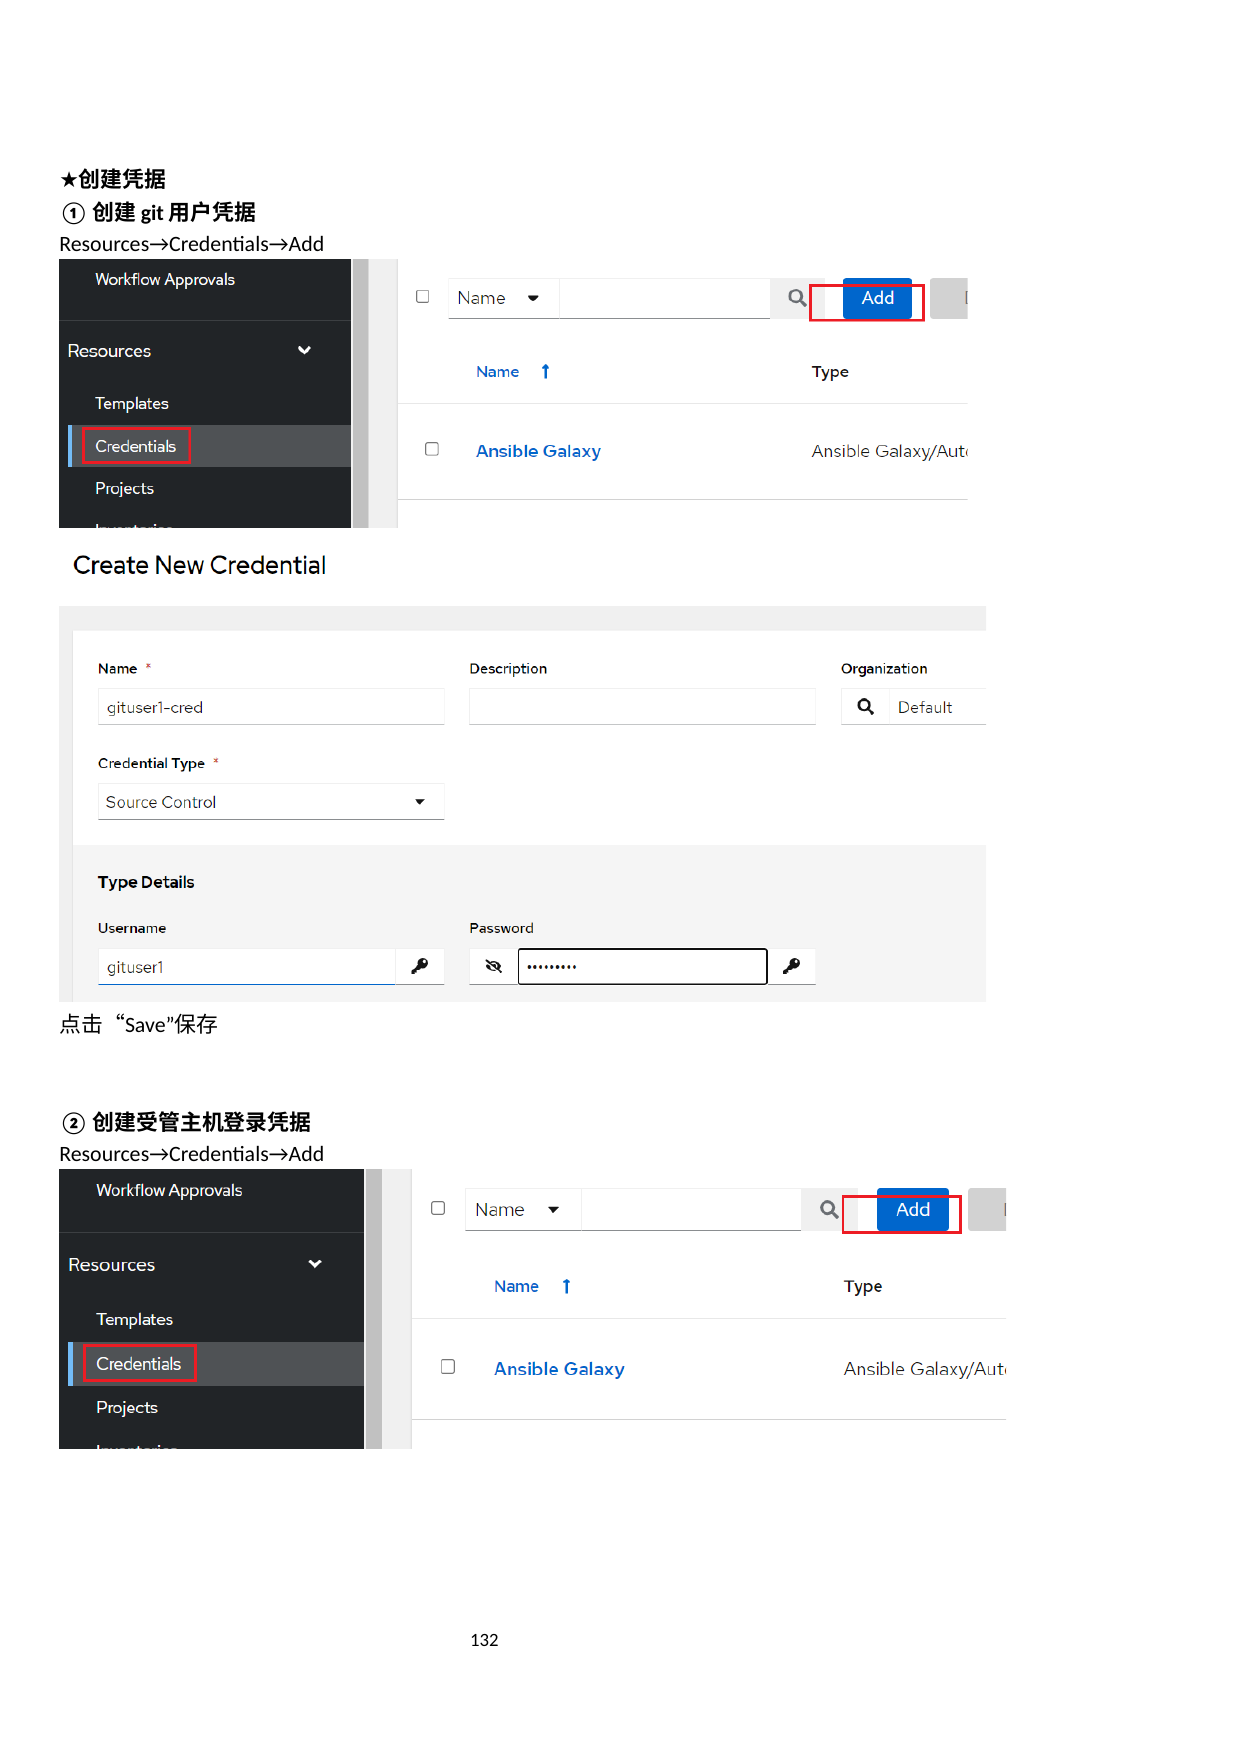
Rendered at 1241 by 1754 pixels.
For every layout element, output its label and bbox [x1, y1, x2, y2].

picture [59, 552, 987, 1002]
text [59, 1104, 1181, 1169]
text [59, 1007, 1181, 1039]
picture [59, 1169, 1007, 1449]
picture [59, 259, 968, 528]
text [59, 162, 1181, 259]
